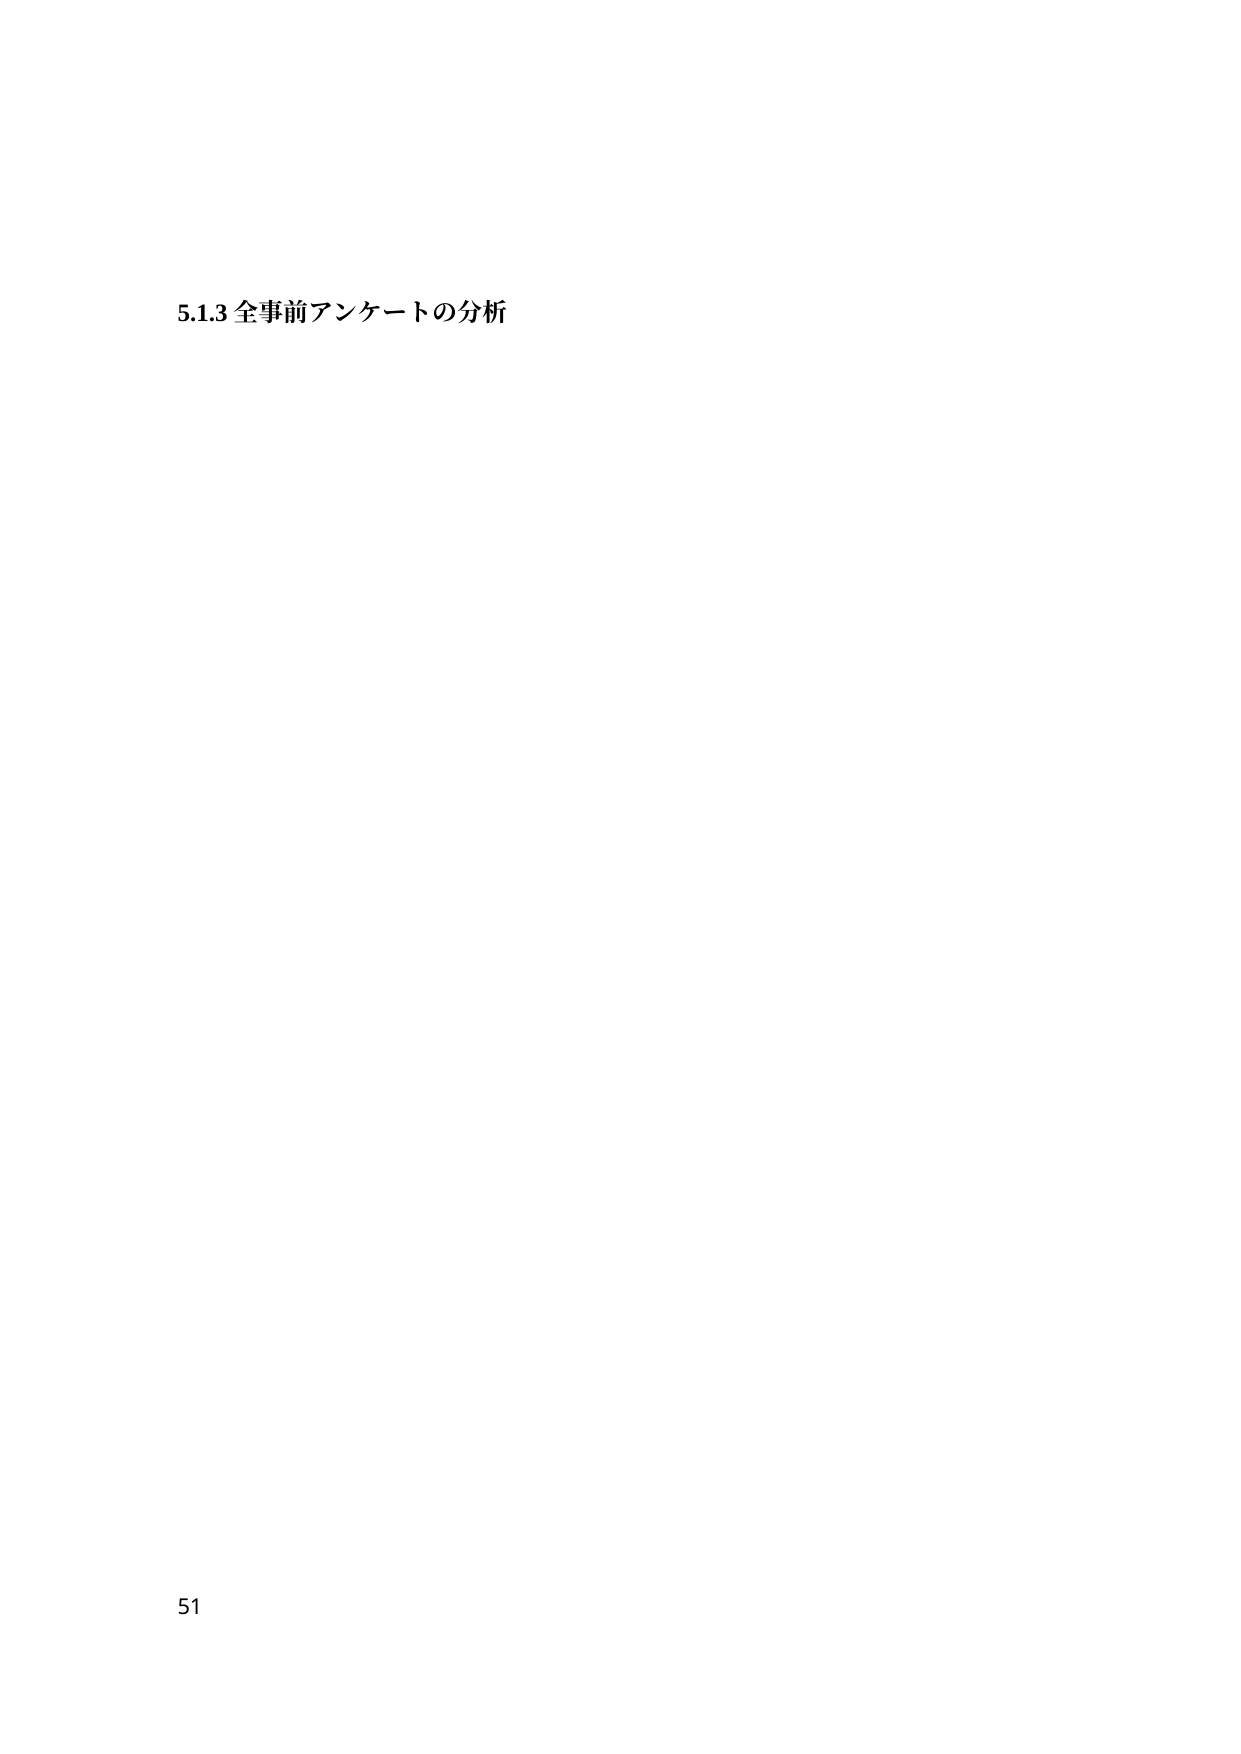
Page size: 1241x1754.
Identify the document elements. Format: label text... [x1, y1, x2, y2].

text 5.1.3 全事前アンケートの分析 [177, 292, 1063, 329]
